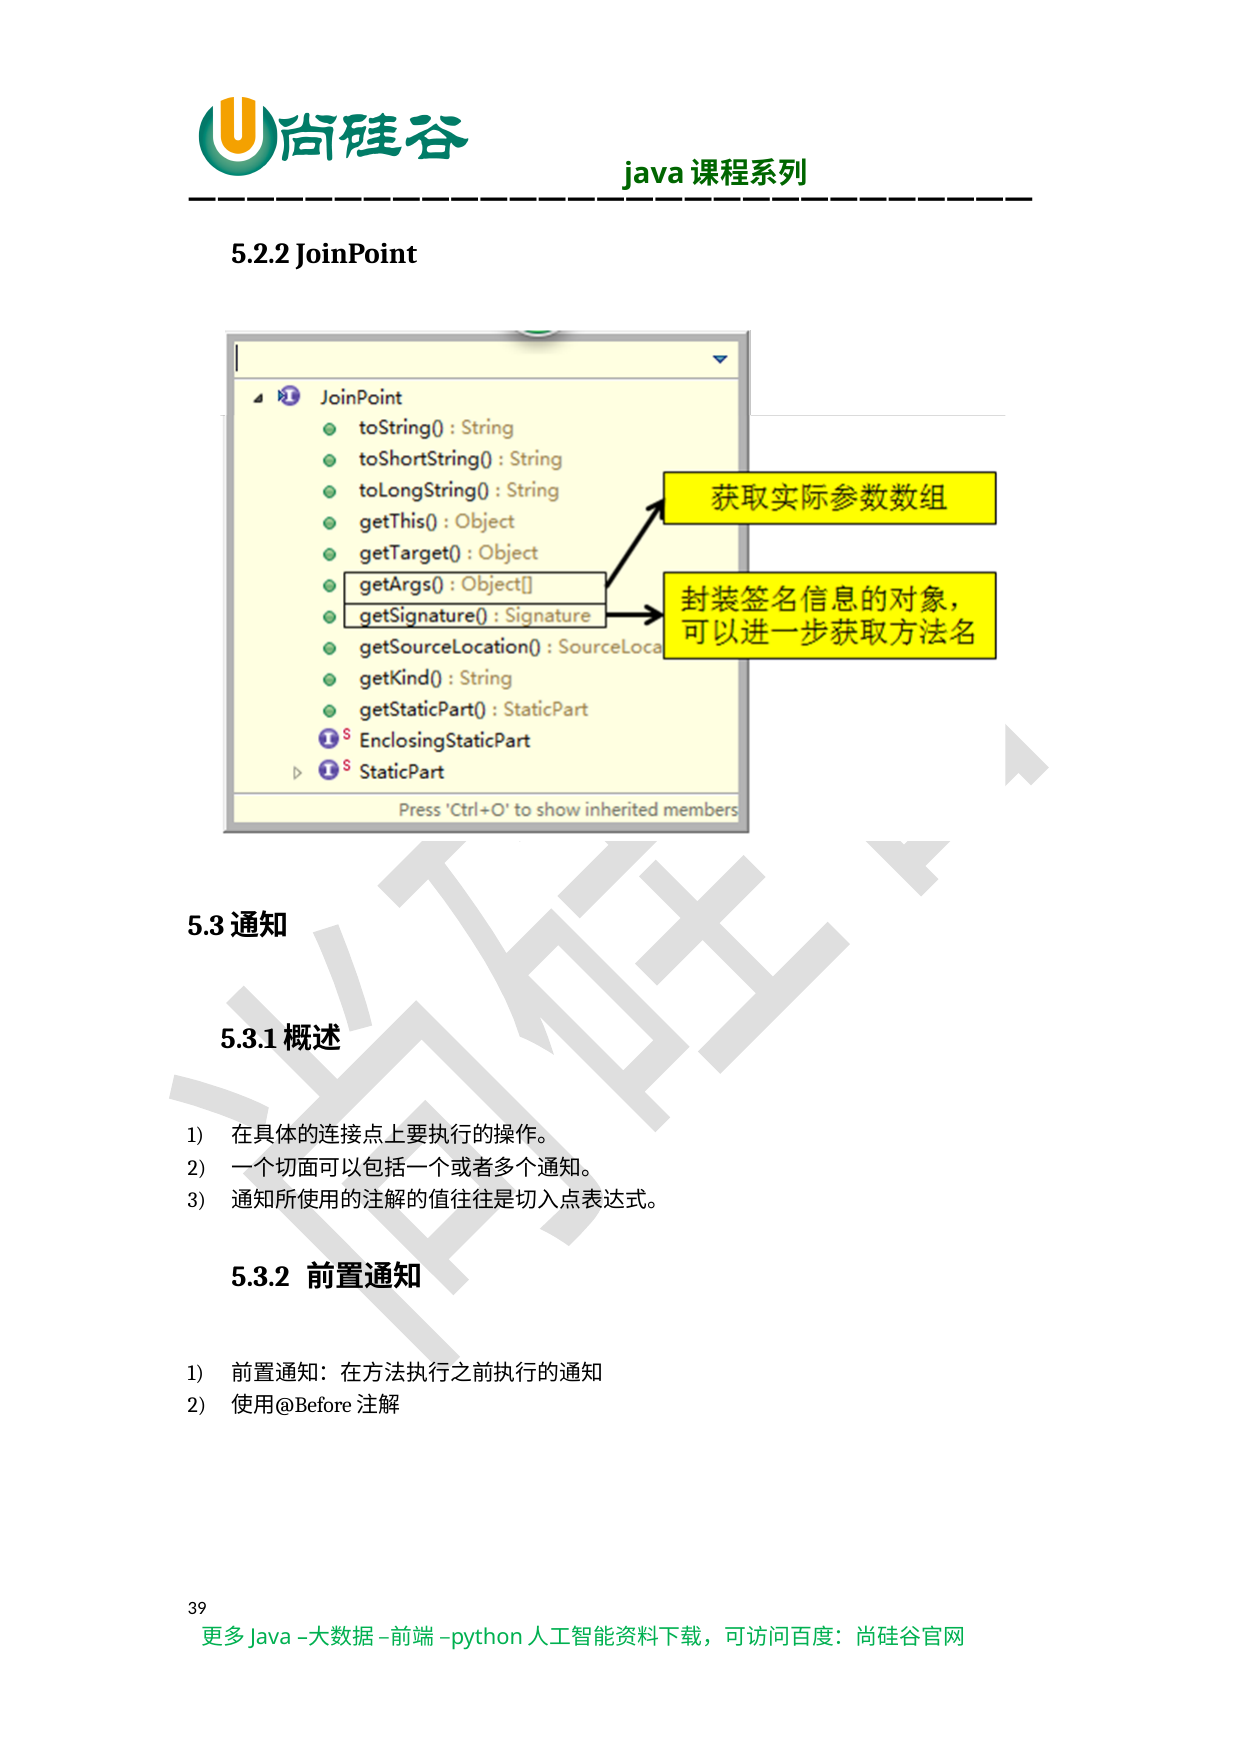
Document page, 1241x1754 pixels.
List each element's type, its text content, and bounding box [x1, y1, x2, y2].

list 使用@Before注解 [187, 1387, 1053, 1419]
subtitle 5.2.2 JoinPoint [187, 221, 1053, 286]
subtitle 前置通知 [231, 1241, 1053, 1306]
list 通知所使用的注解的值往往是切入点表达式。 [187, 1182, 1053, 1214]
subtitle 5.3.1 概述 [187, 1003, 1053, 1068]
picture [187, 88, 476, 184]
subtitle 5.3通知 [187, 890, 1053, 955]
list 前置通知：在方法执行之前执行的通知 [187, 1354, 1053, 1387]
picture [220, 330, 1006, 841]
list 一个切面可以包括一个或者多个通知。 [187, 1149, 1053, 1182]
list 在具体的连接点上要执行的操作。 [187, 1117, 1053, 1149]
